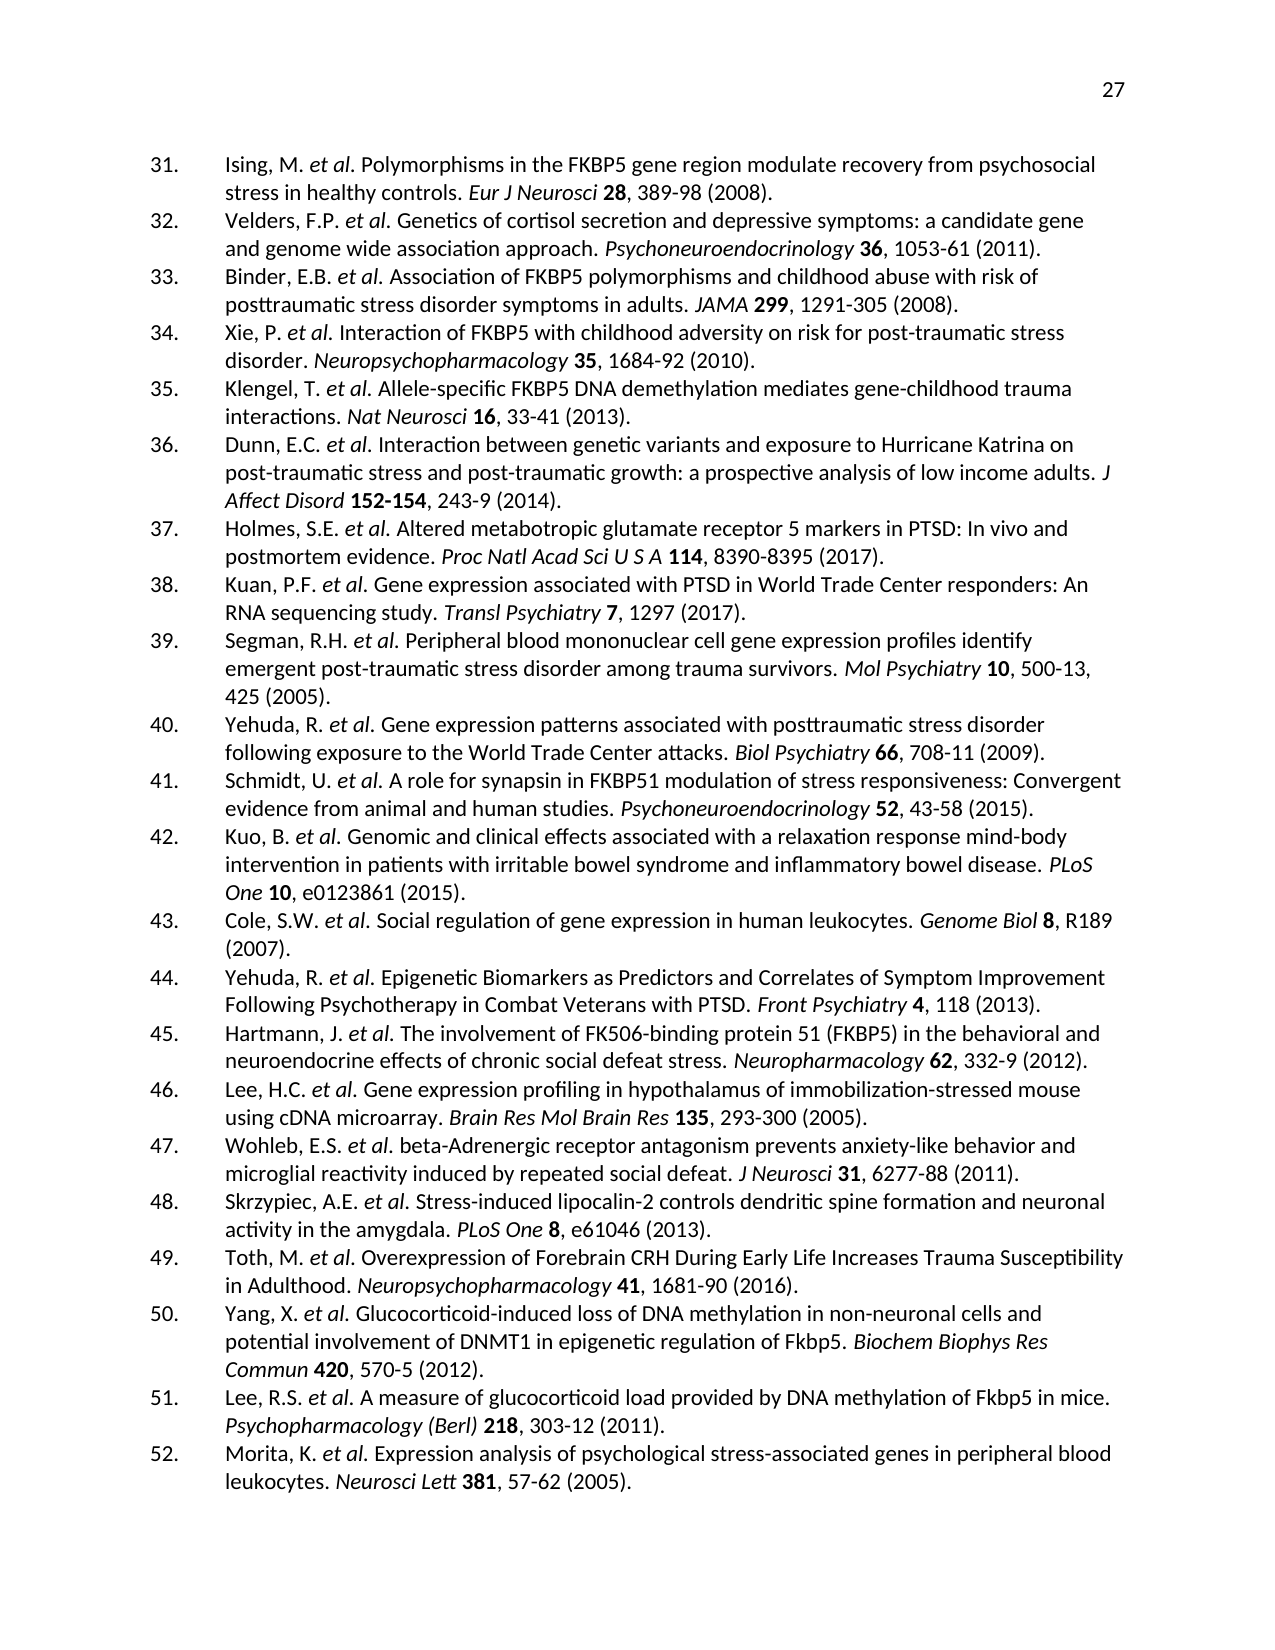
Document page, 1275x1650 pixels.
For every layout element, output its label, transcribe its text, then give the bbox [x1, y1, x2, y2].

text 38. Kuan, P.F. et al. Gene expression associated with PTSD in World Trade Center responders: An RNA sequencing study. Transl Psychiatry 7, 1297 (2017). [150, 570, 1125, 626]
text 48. Skrzypiec, A.E. et al. Stress-induced lipocalin-2 controls dendritic spine formation and neuronal activity in the amygdala. PLoS One 8, e61046 (2013). [150, 1187, 1125, 1243]
text 43. Cole, S.W. et al. Social regulation of gene expression in human leukocytes. Genome Biol 8, R189 (2007). [150, 907, 1125, 963]
text 51. Lee, R.S. et al. A measure of glucocorticoid load provided by DNA methylation of Fkbp5 in mice. Psychopharmacology (Berl) 218, 303-12 (2011). [150, 1383, 1125, 1439]
text 47. Wohleb, E.S. et al. beta-Adrenergic receptor antagonism prevents anxiety-like behavior and microglial reactivity induced by repeated social defeat. J Neurosci 31, 6277-88 (2011). [150, 1131, 1125, 1187]
text 34. Xie, P. et al. Interaction of FKBP5 with childhood adversity on risk for post-traumatic stress disorder. Neuropsychopharmacology 35, 1684-92 (2010). [150, 318, 1125, 374]
text 45. Hartmann, J. et al. The involvement of FK506-binding protein 51 (FKBP5) in the behavioral and neuroendocrine effects of chronic social defeat stress. Neuropharmacology 62, 332-9 (2012). [150, 1019, 1125, 1075]
text 46. Lee, H.C. et al. Gene expression profiling in hypothalamus of immobilization-stressed mouse using cDNA microarray. Brain Res Mol Brain Res 135, 293-300 (2005). [150, 1075, 1125, 1131]
text 39. Segman, R.H. et al. Peripheral blood mononuclear cell gene expression profiles identify emergent post-traumatic stress disorder among trauma survivors. Mol Psychiatry 10, 500-13, 425 (2005). [150, 626, 1125, 710]
text 31. Ising, M. et al. Polymorphisms in the FKBP5 gene region modulate recovery from psychosocial stress in healthy controls. Eur J Neurosci 28, 389-98 (2008). [150, 150, 1125, 206]
text 40. Yehuda, R. et al. Gene expression patterns associated with posttraumatic stress disorder following exposure to the World Trade Center attacks. Biol Psychiatry 66, 708-11 (2009). [150, 710, 1125, 766]
text 42. Kuo, B. et al. Genomic and clinical effects associated with a relaxation response mind-body intervention in patients with irritable bowel syndrome and inflammatory bowel disease. PLoS One 10, e0123861 (2015). [150, 822, 1125, 907]
text 50. Yang, X. et al. Glucocorticoid-induced loss of DNA methylation in non-neuronal cells and potential involvement of DNMT1 in epigenetic regulation of Fkbp5. Biochem Biophys Res Commun 420, 570-5 (2012). [150, 1299, 1125, 1383]
text 36. Dunn, E.C. et al. Interaction between genetic variants and exposure to Hurricane Katrina on post-traumatic stress and post-traumatic growth: a prospective analysis of low income adults. J Affect Disord 152-154, 243-9 (2014). [150, 430, 1125, 514]
text 49. Toth, M. et al. Overexpression of Forebrain CRH During Early Life Increases Trauma Susceptibility in Adulthood. Neuropsychopharmacology 41, 1681-90 (2016). [150, 1243, 1125, 1299]
text 35. Klengel, T. et al. Allele-specific FKBP5 DNA demethylation mediates gene-childhood trauma interactions. Nat Neurosci 16, 33-41 (2013). [150, 374, 1125, 430]
text 37. Holmes, S.E. et al. Altered metabotropic glutamate receptor 5 markers in PTSD: In vivo and postmortem evidence. Proc Natl Acad Sci U S A 114, 8390-8395 (2017). [150, 514, 1125, 570]
text 32. Velders, F.P. et al. Genetics of cortisol secretion and depressive symptoms: a candidate gene and genome wide association approach. Psychoneuroendocrinology 36, 1053-61 (2011). [150, 206, 1125, 262]
text 41. Schmidt, U. et al. A role for synapsin in FKBP51 modulation of stress responsiveness: Convergent evidence from animal and human studies. Psychoneuroendocrinology 52, 43-58 (2015). [150, 766, 1125, 822]
text 44. Yehuda, R. et al. Epigenetic Biomarkers as Predictors and Correlates of Symptom Improvement Following Psychotherapy in Combat Veterans with PTSD. Front Psychiatry 4, 118 (2013). [150, 963, 1125, 1019]
text 33. Binder, E.B. et al. Association of FKBP5 polymorphisms and childhood abuse with risk of posttraumatic stress disorder symptoms in adults. JAMA 299, 1291-305 (2008). [150, 262, 1125, 318]
text 52. Morita, K. et al. Expression analysis of psychological stress-associated genes in peripheral blood leukocytes. Neurosci Lett 381, 57-62 (2005). [150, 1439, 1125, 1495]
